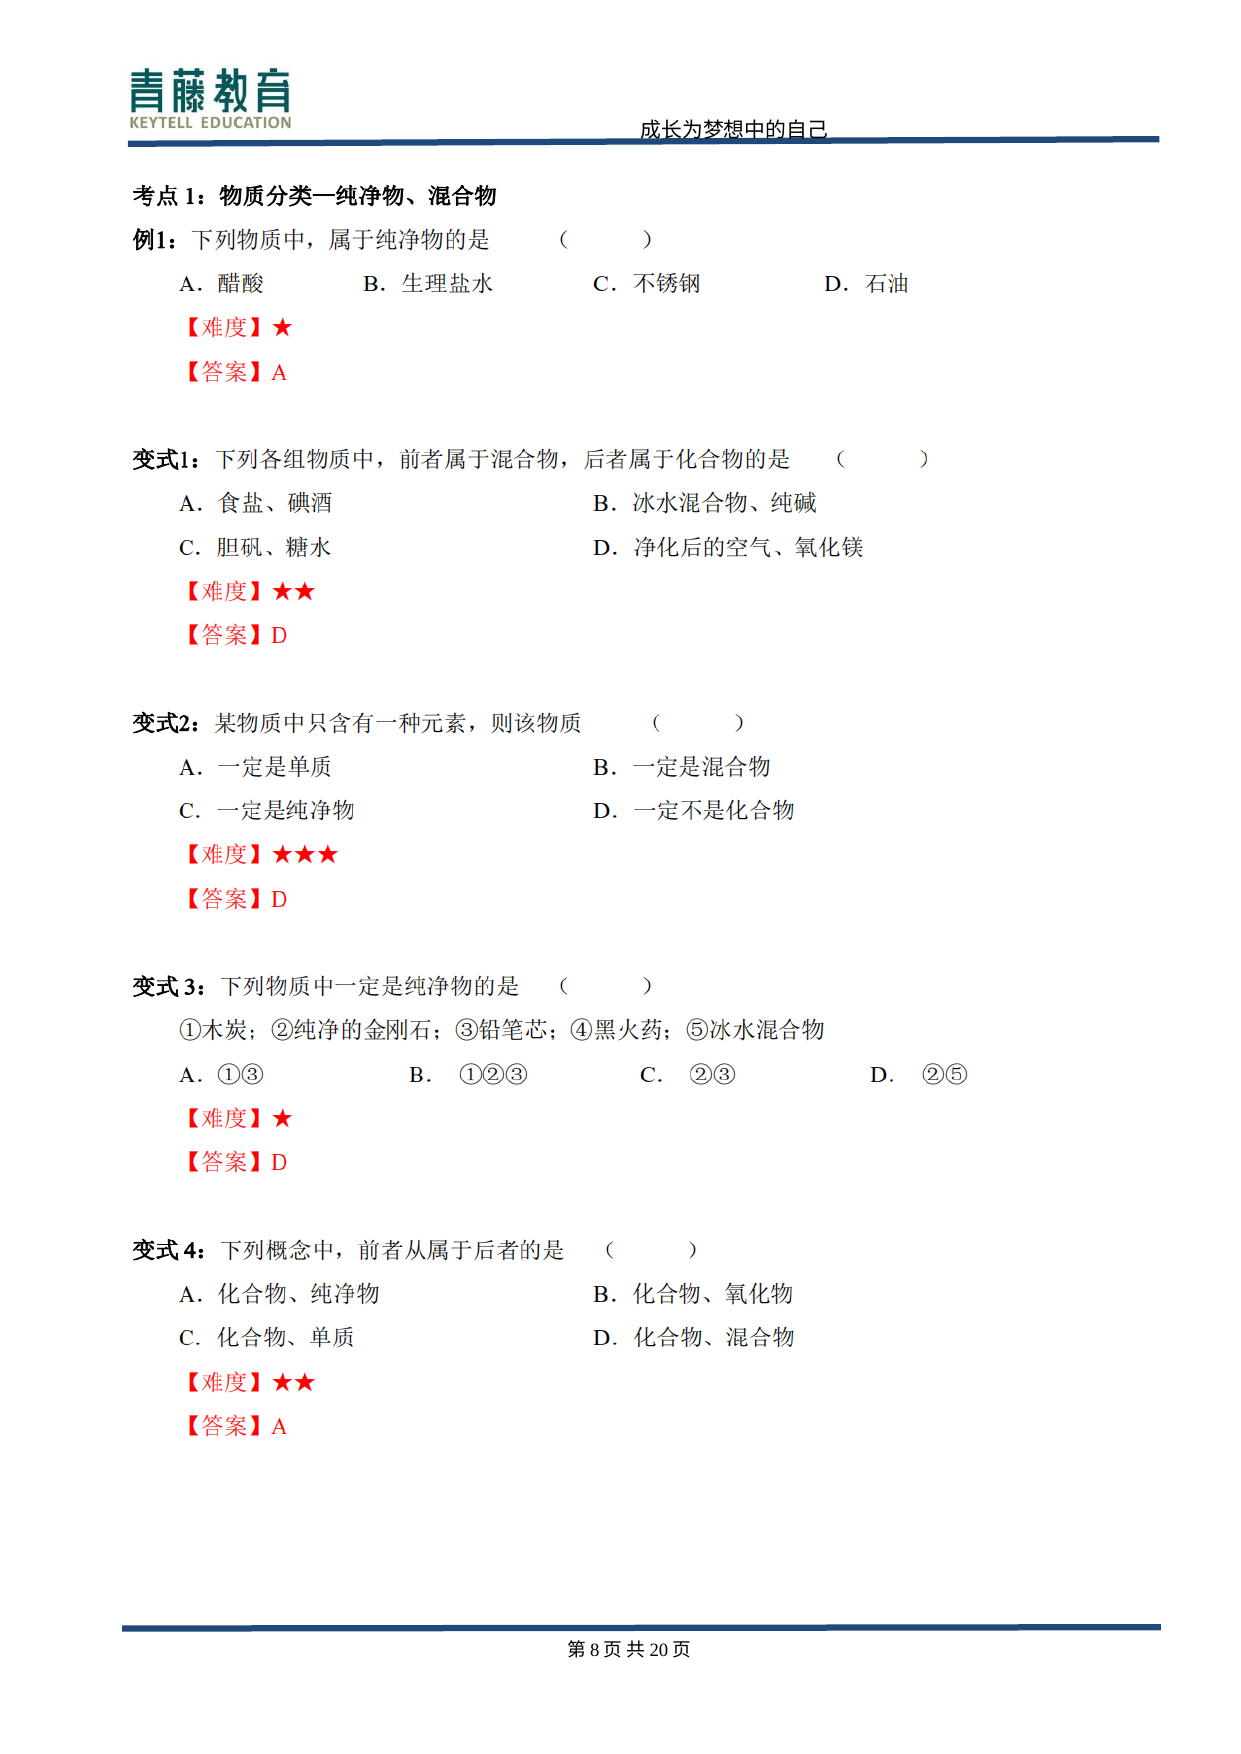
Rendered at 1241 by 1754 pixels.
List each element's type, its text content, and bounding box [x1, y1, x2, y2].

picture [113, 51, 303, 134]
picture [117, 155, 1129, 1509]
